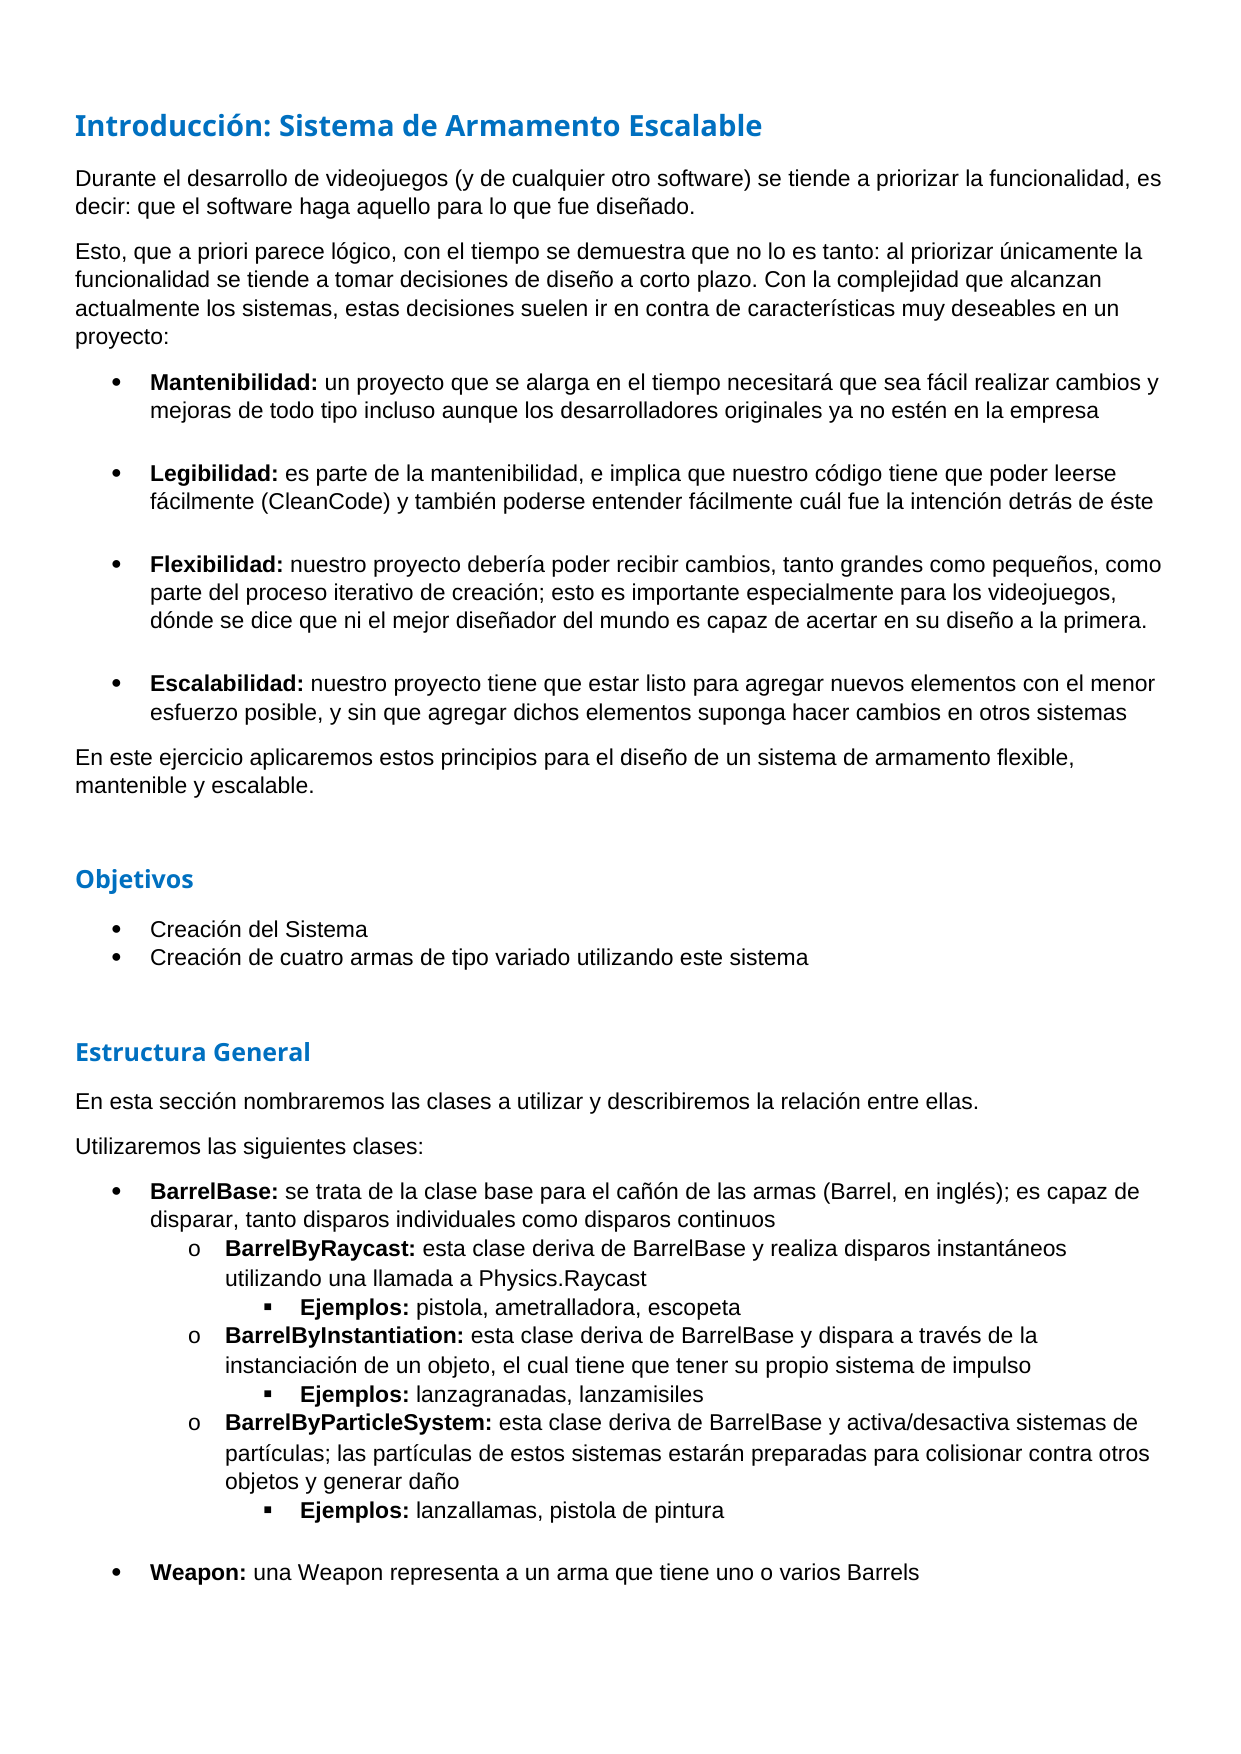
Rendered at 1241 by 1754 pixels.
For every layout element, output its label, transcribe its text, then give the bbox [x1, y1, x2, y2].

text Estructura General [75, 1034, 1165, 1068]
list Ejemplos: lanzagranadas, lanzamisiles [262, 1381, 1165, 1407]
text Esto, que a priori parece lógico, con el tiempo se demuestra que no lo es tanto: al priorizar únicamente la funcionalidad se tiende a tomar decisiones de diseño a corto plazo. Con la complejidad que alcanzan actualmente los sistemas, estas decisiones suelen ir en contra de características muy deseables en un proyecto: [75, 238, 1165, 350]
list Escalabilidad: nuestro proyecto tiene que estar listo para agregar nuevos elementos con el menor esfuerzo posible, y sin que agregar dichos elementos suponga hacer cambios en otros sistemas [112, 670, 1165, 725]
list Mantenibilidad: un proyecto que se alarga en el tiempo necesitará que sea fácil realizar cambios y mejoras de todo tipo incluso aunque los desarrolladores originales ya no estén en la empresa [112, 368, 1165, 457]
list BarrelByParticleSystem: esta clase deriva de BarrelBase y activa/desactiva sistemas de partículas; las partículas de estos sistemas estarán preparadas para colisionar contra otros objetos y generar daño [187, 1409, 1165, 1494]
list Ejemplos: lanzallamas, pistola de pintura [262, 1497, 1165, 1557]
list BarrelByRaycast: esta clase deriva de BarrelBase y realiza disparos instantáneos utilizando una llamada a Physics.Raycast [187, 1235, 1165, 1292]
list BarrelBase: se trata de la clase base para el cañón de las armas (Barrel, en inglés); es capaz de disparar, tanto disparos individuales como disparos continuos [112, 1178, 1165, 1233]
text Utilizaremos las siguientes clases: [75, 1133, 1165, 1159]
text En este ejercicio aplicaremos estos principios para el diseño de un sistema de armamento flexible, mantenible y escalable. [75, 743, 1165, 798]
list Creación del Sistema [112, 916, 1165, 942]
text Introducción: Sistema de Armamento Escalable [75, 105, 1165, 145]
list Creación de cuatro armas de tipo variado utilizando este sistema [112, 944, 1165, 970]
list BarrelByInstantiation: esta clase deriva de BarrelBase y dispara a través de la instanciación de un objeto, el cual tiene que tener su propio sistema de impulso [187, 1322, 1165, 1379]
list Legibilidad: es parte de la mantenibilidad, e implica que nuestro código tiene que poder leerse fácilmente (CleanCode) y también poderse entender fácilmente cuál fue la intención detrás de éste [112, 459, 1165, 548]
list Ejemplos: pistola, ametralladora, escopeta [262, 1294, 1165, 1320]
text Durante el desarrollo de videojuegos (y de cualquier otro software) se tiende a priorizar la funcionalidad, es decir: que el software haga aquello para lo que fue diseñado. [75, 164, 1165, 219]
text En esta sección nombraremos las clases a utilizar y describiremos la relación entre ellas. [75, 1088, 1165, 1114]
list Weapon: una Weapon representa a un arma que tiene uno o varios Barrels [112, 1559, 1165, 1586]
list Flexibilidad: nuestro proyecto debería poder recibir cambios, tanto grandes como pequeños, como parte del proceso iterativo de creación; esto es importante especialmente para los videojuegos, dónde se dice que ni el mejor diseñador del mundo es capaz de acertar en su diseño a la primera. [112, 551, 1165, 667]
text Objetivos [75, 862, 1165, 896]
